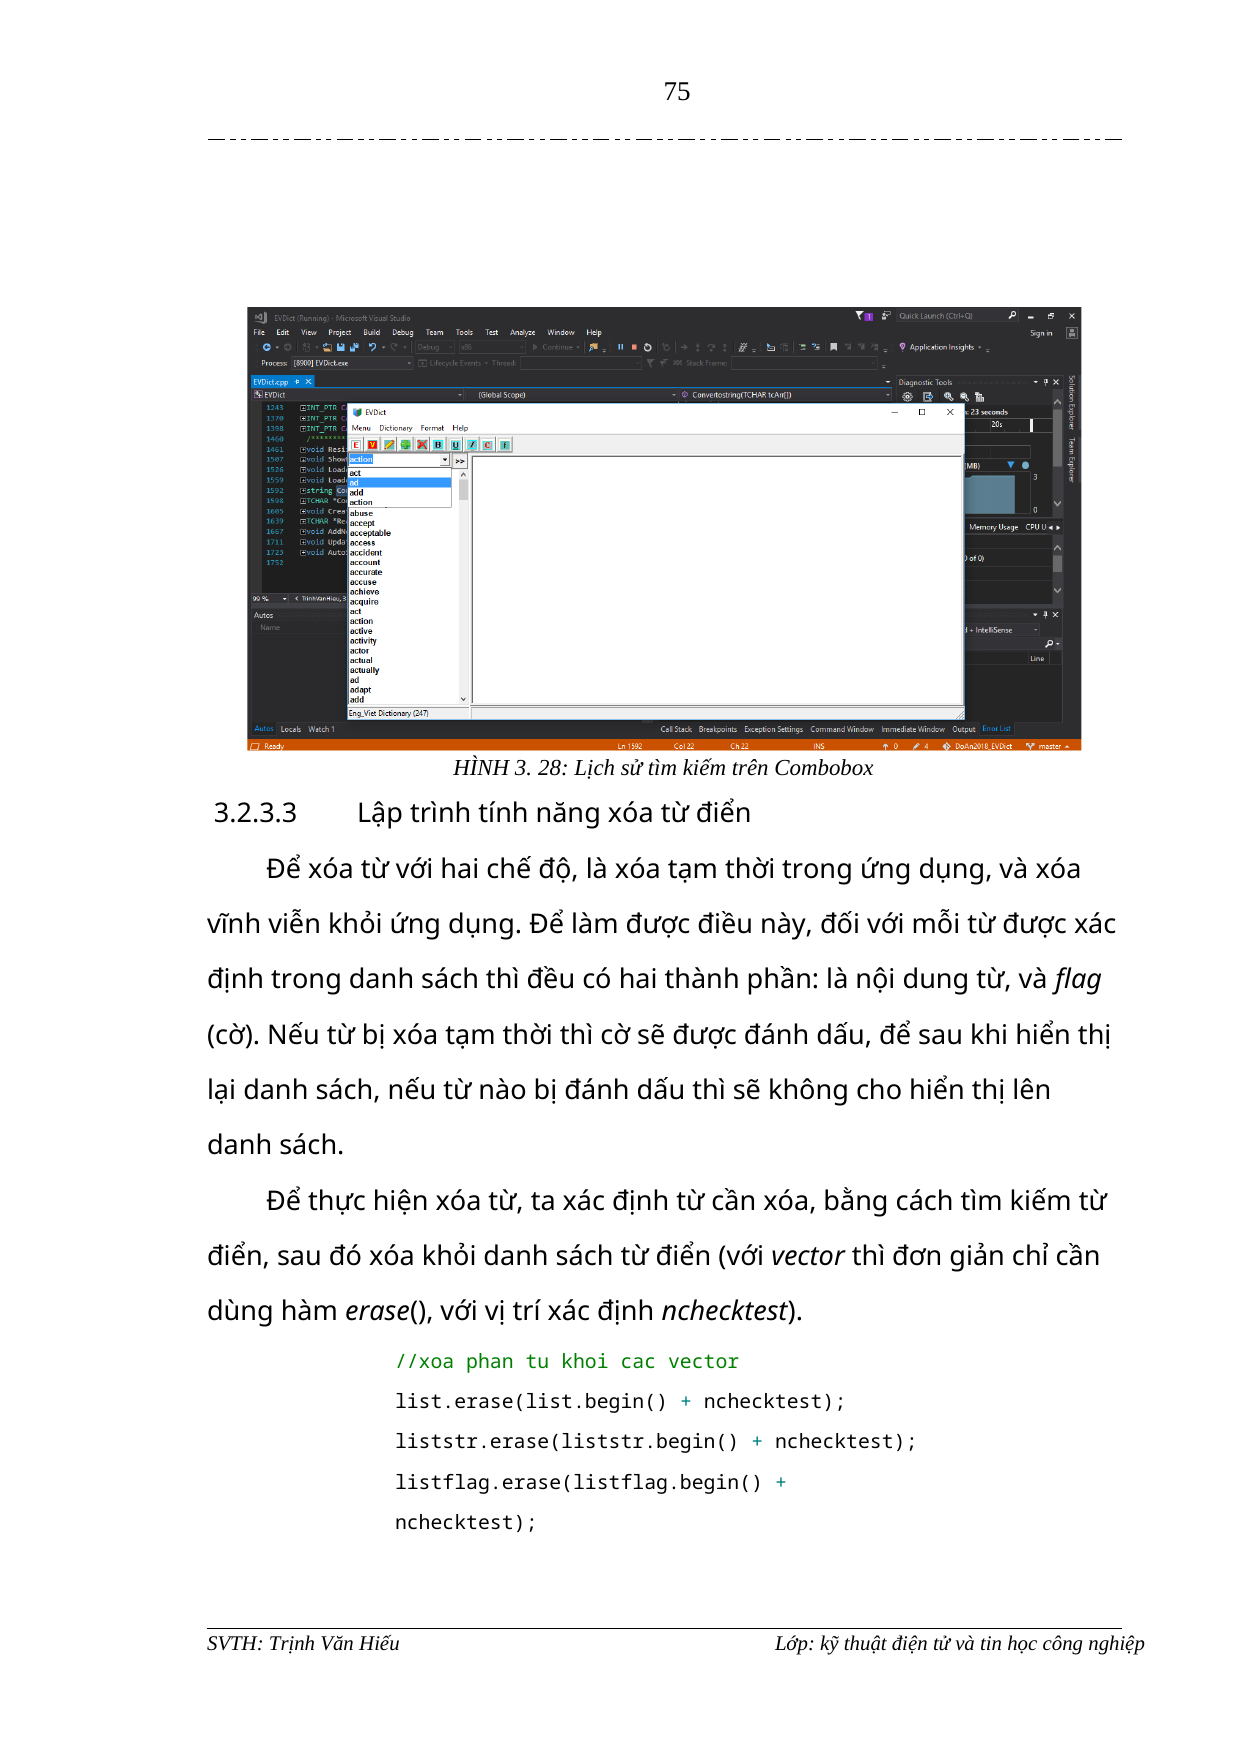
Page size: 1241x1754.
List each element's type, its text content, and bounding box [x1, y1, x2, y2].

list Để xóa từ với hai chế độ, là xóa tạm thời trong ứng dụng, và xóa vĩnh viễn khỏi ứng dụng. Để làm được điều này, đối với mỗi từ được xác định trong danh sách thì đều có hai thành phần: là nội dung từ, và flag (cờ). Nếu từ bị xóa tạm thời thì cờ sẽ được đánh dấu, để sau khi hiển thị lại danh sách, nếu từ nào bị đánh dấu thì sẽ không cho hiển thị lên danh sách. [207, 849, 1122, 1163]
picture [247, 307, 1082, 751]
list Để thực hiện xóa từ, ta xác định từ cần xóa, bằng cách tìm kiếm từ điển, sau đó xóa khỏi danh sách từ điển (với vector thì đơn giản chỉ cần dùng hàm erase(), với vị trí xác định nchecktest). [207, 1181, 1122, 1328]
text HÌNH 3. 28: Lịch sử tìm kiếm trên Combobox [207, 754, 1122, 781]
table_header //xoa phan tu khoi cac vector list.erase(list.begin() + nchecktest); liststr.erase(liststr.begin() + nchecktest); listflag.erase(listflag.begin() + nchecktest); [384, 1347, 930, 1551]
list Lập trình tính năng xóa từ điển [214, 794, 1122, 831]
